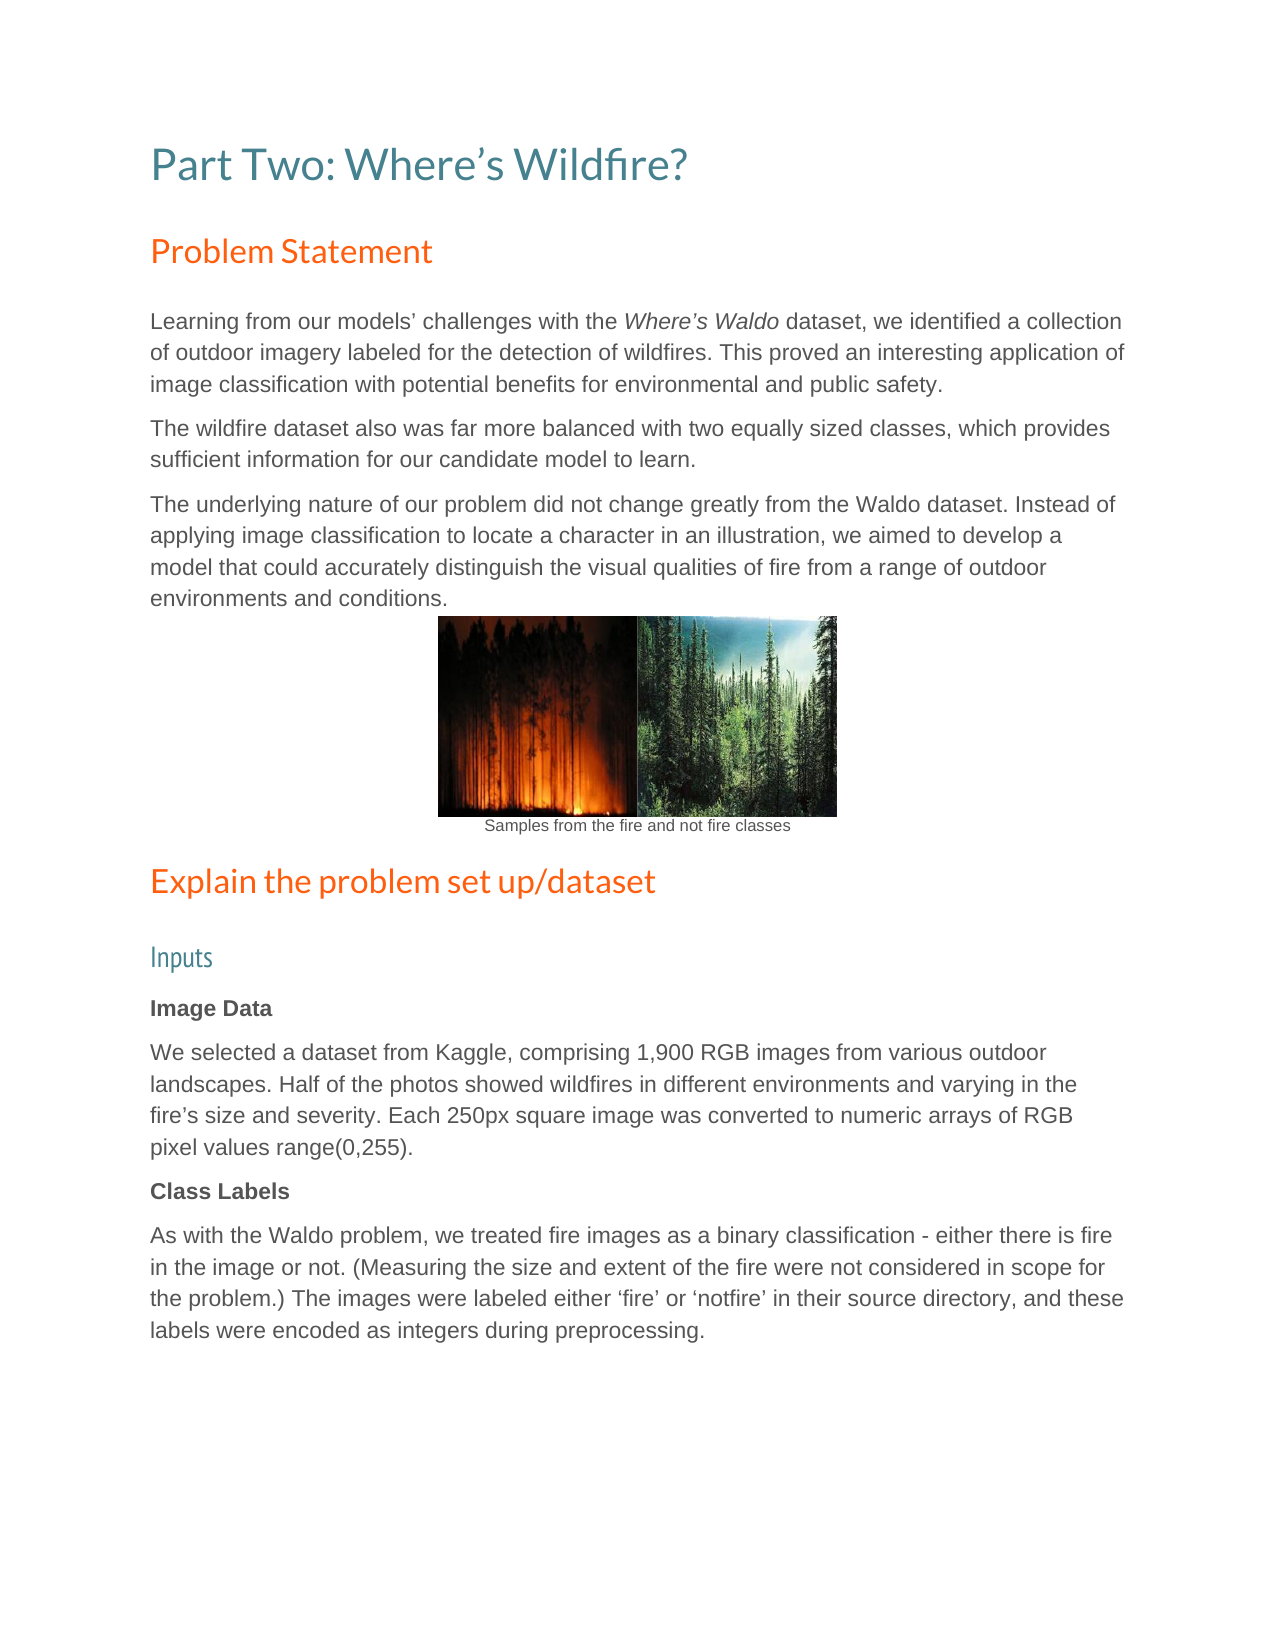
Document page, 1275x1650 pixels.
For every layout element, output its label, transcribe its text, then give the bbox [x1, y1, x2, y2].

text Class Labels [150, 1178, 1125, 1204]
text Samples from the fire and not fire classes [150, 816, 1125, 835]
text We selected a dataset from Kaggle, comprising 1,900 RGB images from various outdoor landscapes. Half of the photos showed wildfires in different environments and varying in the fire’s size and severity. Each 250px square image was converted to numeric arrays of RGB pixel values range(0,255). [150, 1039, 1125, 1160]
text The underlying nature of our problem did not change greatly from the Waldo dataset. Instead of applying image classification to locate a character in an illustration, we aimed to develop a model that could accurately distinguish the visual qualities of fire from a range of outdoor environments and conditions. [150, 491, 1125, 612]
subtitle Problem Statement [150, 231, 1125, 271]
subtitle Part Two: Where’s Wildfire? [150, 137, 1125, 190]
text As with the Waldo problem, we treated fire images as a binary classification - either there is fire in the image or not. (Measuring the size and extent of the fire were not considered in scope for the problem.) The images were labeled either ‘fire’ or ‘notfire’ in their source directory, and these labels were encoded as integers during preprocessing. [150, 1222, 1125, 1343]
text Learning from our models’ challenges with the Where’s Waldo dataset, we identified a collection of outdoor imagery labeled for the detection of wildfires. This proved an interesting application of image classification with potential benefits for environmental and public safety. [150, 308, 1125, 397]
picture [438, 616, 837, 817]
text The wildfire dataset also was far more balanced with two equally sized classes, which provides sufficient information for our candidate model to learn. [150, 415, 1125, 473]
text Image Data [150, 995, 1125, 1021]
subtitle Explain the problem set up/dataset [150, 860, 1125, 900]
text Inputs [150, 937, 1125, 975]
